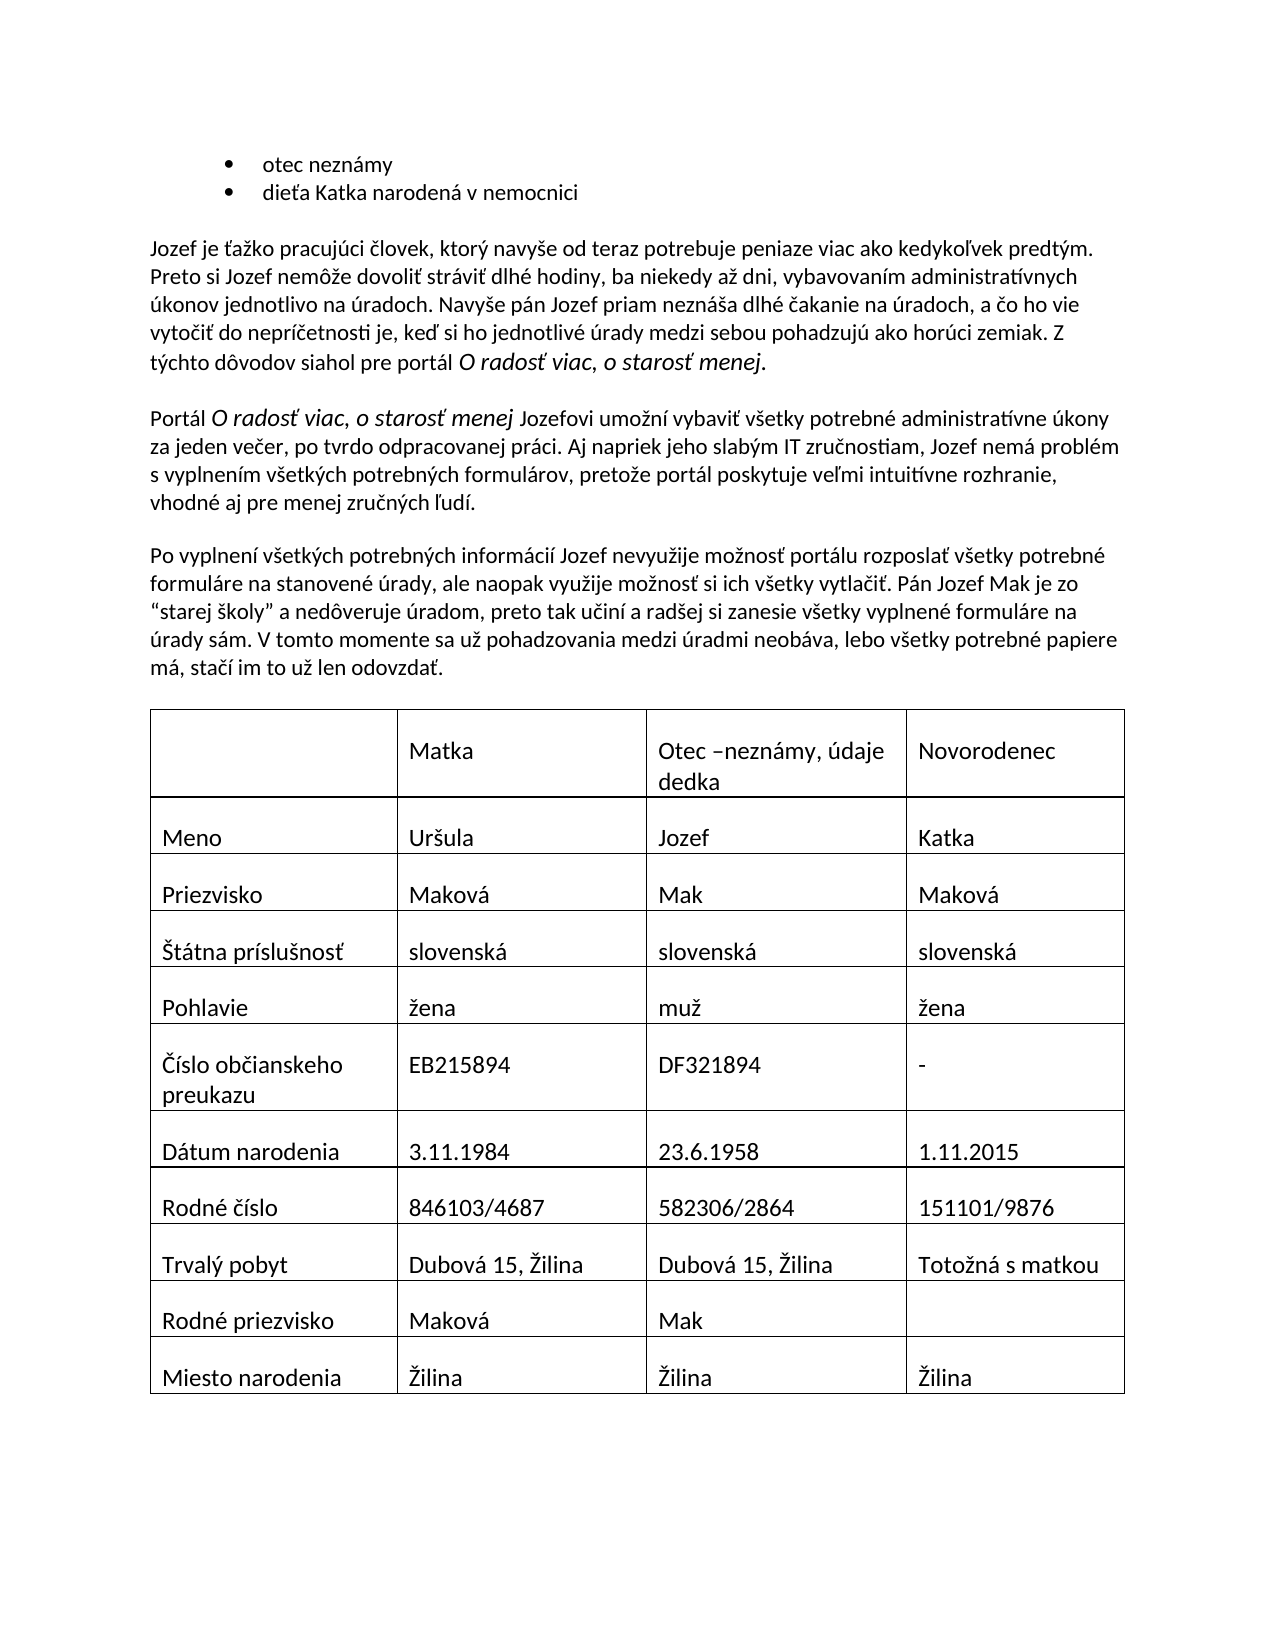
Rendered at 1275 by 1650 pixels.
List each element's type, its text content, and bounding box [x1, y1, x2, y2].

table_cell slovenská [398, 911, 646, 966]
table_cell Pohlavie [151, 967, 397, 1023]
table_cell DF321894 [647, 1024, 906, 1110]
table_cell 582306/2864 [647, 1168, 906, 1223]
table_cell slovenská [647, 911, 906, 966]
list otec neznámy [225, 150, 1125, 178]
table_cell Dubová 15, Žilina [398, 1224, 646, 1279]
table_cell Žilina [907, 1337, 1124, 1393]
table_cell Štátna príslušnosť [151, 911, 397, 966]
table_cell Mak [647, 1281, 906, 1336]
table_cell Jozef [647, 798, 906, 853]
table_cell Priezvisko [151, 854, 397, 909]
table_cell 23.6.1958 [647, 1111, 906, 1166]
table_cell Žilina [398, 1337, 646, 1393]
table_cell 3.11.1984 [398, 1111, 646, 1166]
table_cell Uršula [398, 798, 646, 853]
table_cell - [907, 1024, 1124, 1110]
table_cell žena [907, 967, 1124, 1023]
table_cell Katka [907, 798, 1124, 853]
table_header Otec –neznámy, údaje dedka [647, 710, 906, 796]
table_cell muž [647, 967, 906, 1023]
table_cell 1.11.2015 [907, 1111, 1124, 1166]
table_cell Dátum narodenia [151, 1111, 397, 1166]
table_header Novorodenec [907, 710, 1124, 796]
table_cell EB215894 [398, 1024, 646, 1110]
table_cell Dubová 15, Žilina [647, 1224, 906, 1279]
table_cell Maková [398, 854, 646, 909]
table_cell Meno [151, 798, 397, 853]
table_cell Číslo občianskeho preukazu [151, 1024, 397, 1110]
table_cell slovenská [907, 911, 1124, 966]
table_cell [907, 1281, 1124, 1336]
list dieťa Katka narodená v nemocnici [225, 178, 1125, 206]
table_cell 151101/9876 [907, 1168, 1124, 1223]
table_header [151, 710, 397, 796]
table_cell Rodné číslo [151, 1168, 397, 1223]
table_cell Žilina [647, 1337, 906, 1393]
table_cell Trvalý pobyt [151, 1224, 397, 1279]
table_cell Rodné priezvisko [151, 1281, 397, 1336]
table_cell Totožná s matkou [907, 1224, 1124, 1279]
table_header Matka [398, 710, 646, 796]
table_cell 846103/4687 [398, 1168, 646, 1223]
table_cell Miesto narodenia [151, 1337, 397, 1393]
table_cell Mak [647, 854, 906, 909]
table_cell žena [398, 967, 646, 1023]
table_cell Maková [907, 854, 1124, 909]
text Portál O radosť viac, o starosť menej Jozefovi umožní vybaviť všetky potrebné administratívne úkony za jeden večer, po tvrdo odpracovanej práci. Aj napriek jeho slabým IT zručnostiam, Jozef nemá problém s vyplnením všetkých potrebných formulárov, pretože portál poskytuje veľmi intuitívne rozhranie, vhodné aj pre menej zručných ľudí. [150, 402, 1125, 516]
text Jozef je ťažko pracujúci človek, ktorý navyše od teraz potrebuje peniaze viac ako kedykoľvek predtým. Preto si Jozef nemôže dovoliť stráviť dlhé hodiny, ba niekedy až dni, vybavovaním administratívnych úkonov jednotlivo na úradoch. Navyše pán Jozef priam neznáša dlhé čakanie na úradoch, a čo ho vie vytočiť do nepríčetnosti je, keď si ho jednotlivé úrady medzi sebou pohadzujú ako horúci zemiak. Z týchto dôvodov siahol pre portál O radosť viac, o starosť menej. [150, 234, 1125, 377]
table_cell Maková [398, 1281, 646, 1336]
text Po vyplnení všetkých potrebných informácií Jozef nevyužije možnosť portálu rozposlať všetky potrebné formuláre na stanovené úrady, ale naopak využije možnosť si ich všetky vytlačiť. Pán Jozef Mak je zo “starej školy” a nedôveruje úradom, preto tak učiní a radšej si zanesie všetky vyplnené formuláre na úrady sám. V tomto momente sa už pohadzovania medzi úradmi neobáva, lebo všetky potrebné papiere má, stačí im to už len odovzdať. [150, 541, 1125, 681]
